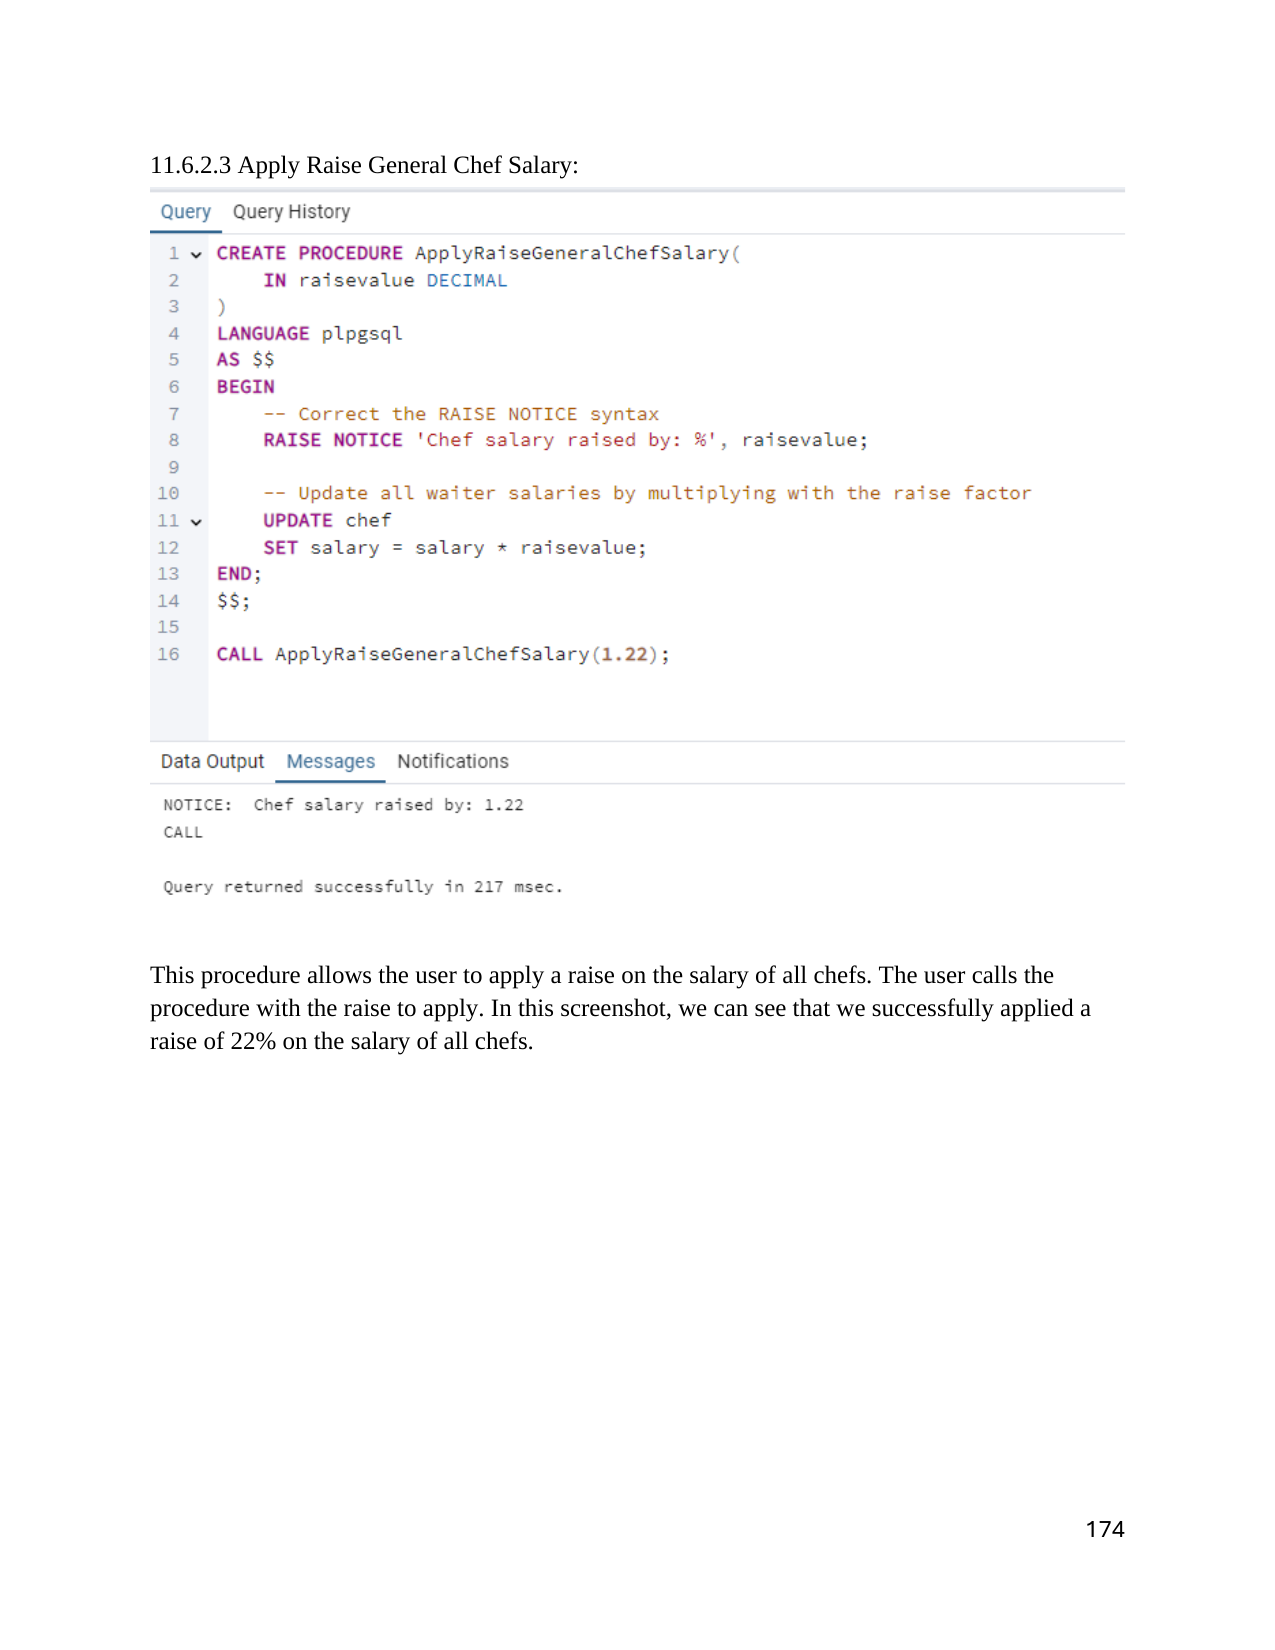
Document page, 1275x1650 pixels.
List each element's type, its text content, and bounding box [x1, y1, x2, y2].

text This procedure allows the user to apply a raise on the salary of all chefs. The user calls the procedure with the raise to apply. In this screenshot, we can see that we successfully applied a raise of 22% on the salary of all chefs. [150, 960, 1125, 1055]
picture [150, 187, 1125, 940]
subtitle 11.6.2.3 Apply Raise General Chef Salary: [150, 150, 1125, 179]
